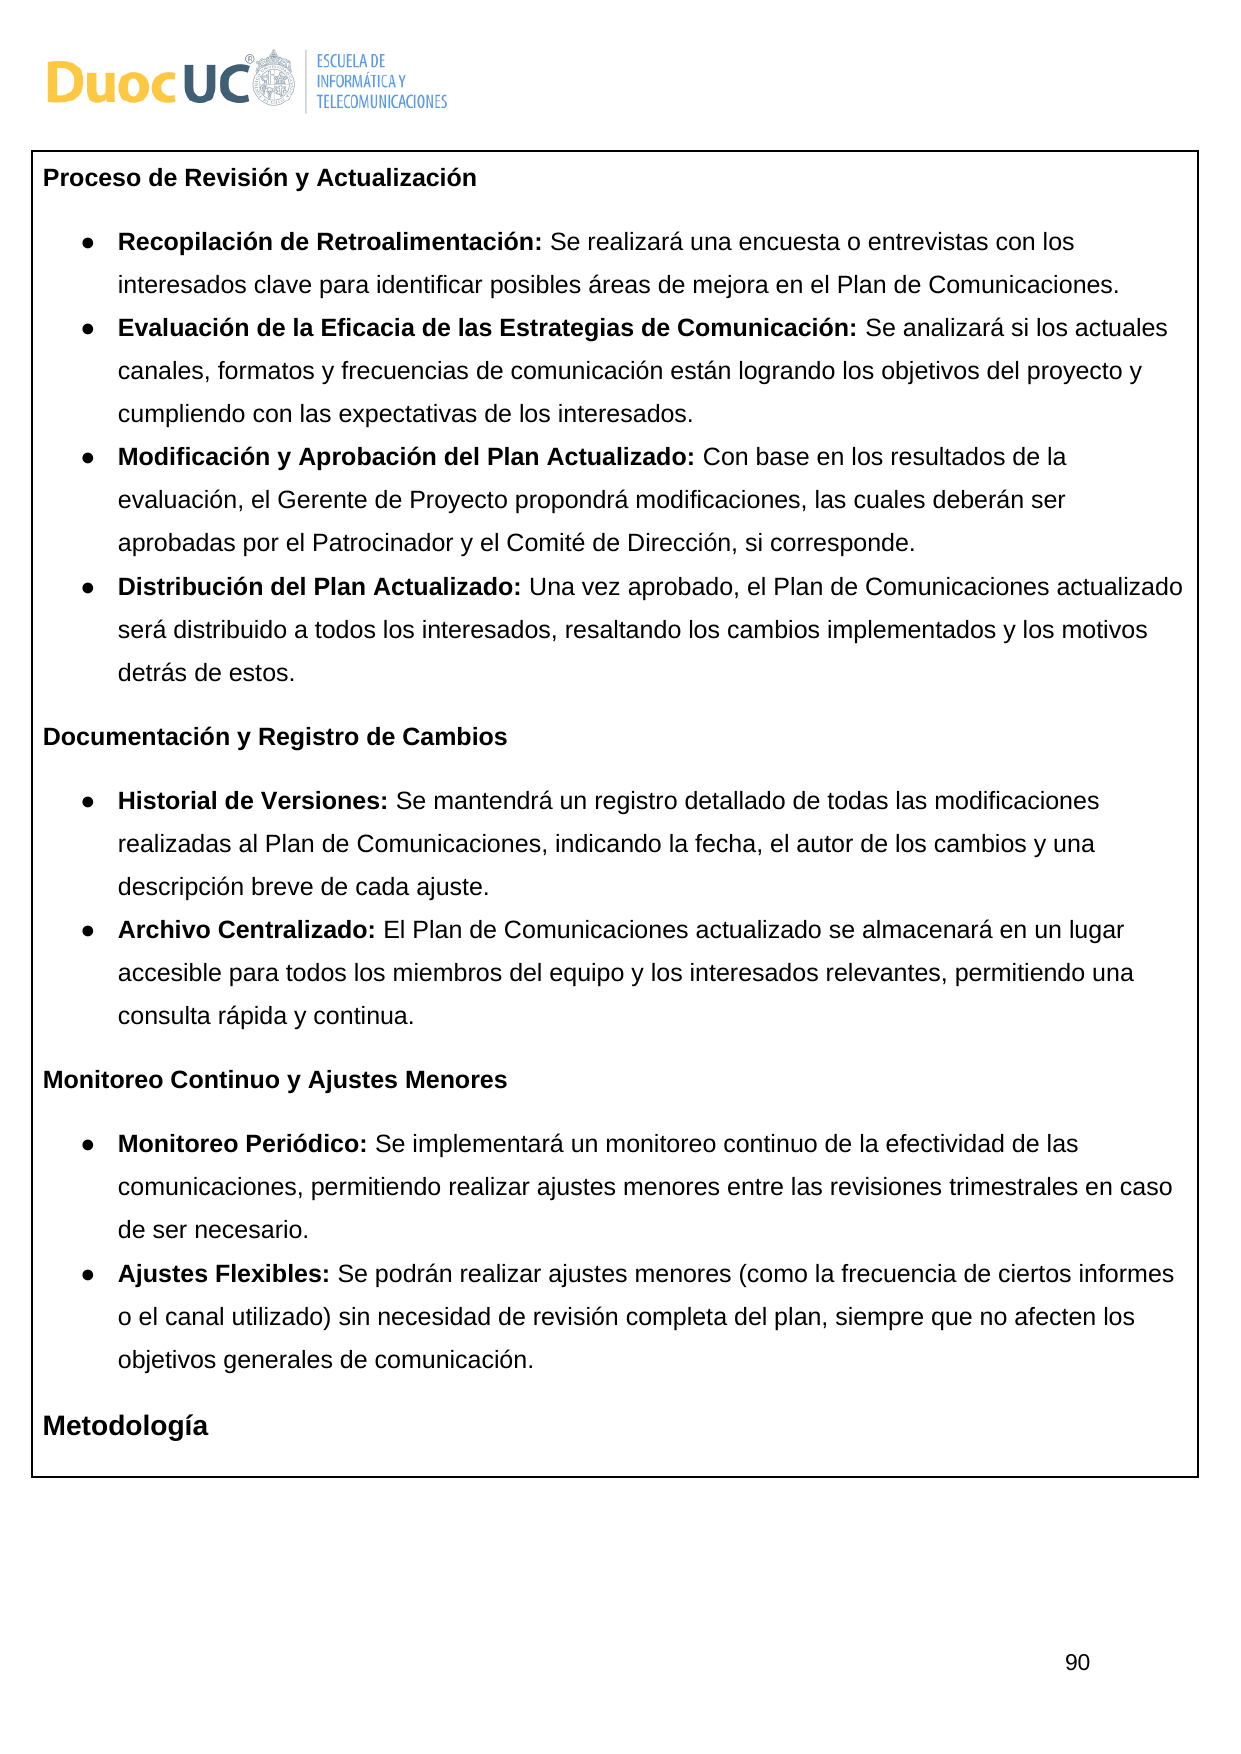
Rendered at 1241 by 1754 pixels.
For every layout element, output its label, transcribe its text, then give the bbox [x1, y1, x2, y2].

picture [28, 11, 460, 150]
